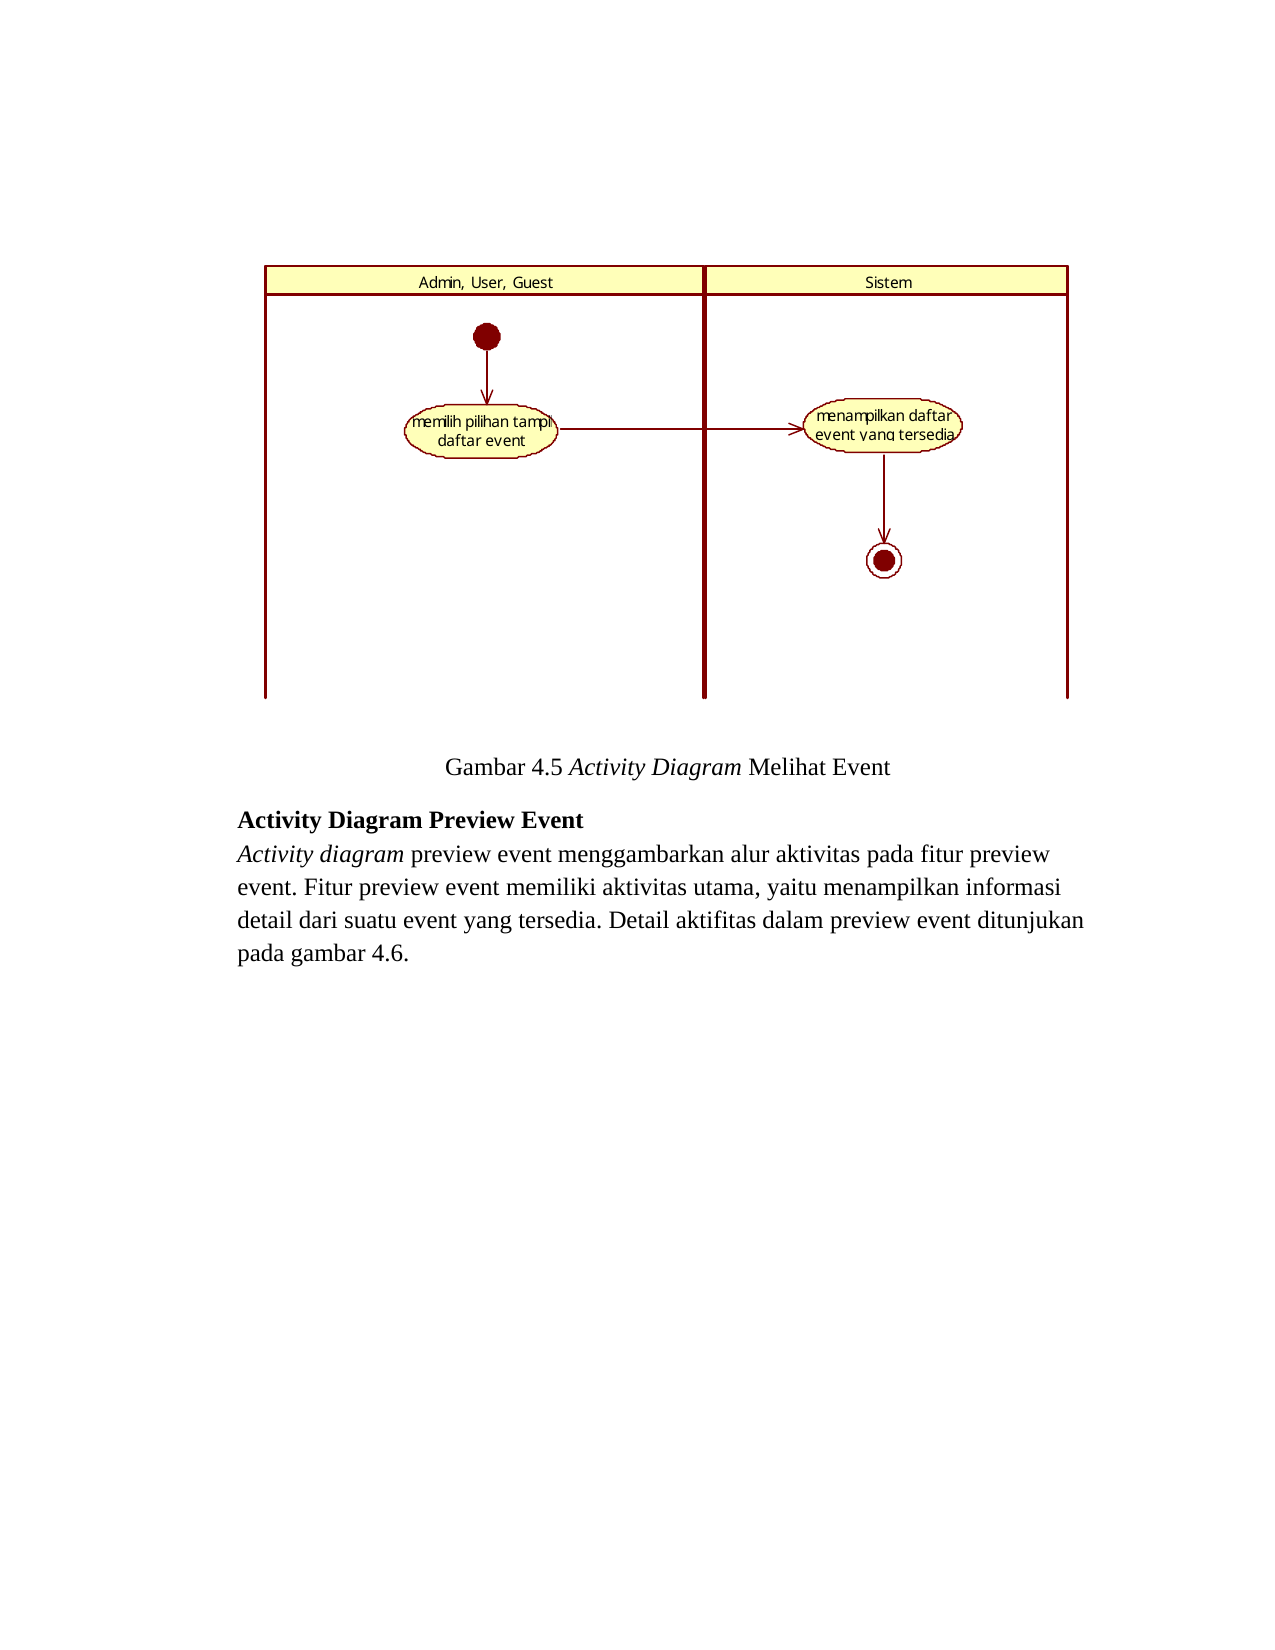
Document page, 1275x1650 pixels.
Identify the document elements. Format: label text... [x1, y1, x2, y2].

subtitle Activity Diagram Preview Event [237, 806, 1098, 834]
text Activity diagram preview event menggambarkan alur aktivitas pada fitur preview event. Fitur preview event memiliki aktivitas utama, yaitu menampilkan informasi detail dari suatu event yang tersedia. Detail aktifitas dalam preview event ditunjukan pada gambar 4.6. [237, 839, 1098, 966]
text Gambar 4.5 Activity Diagram Melihat Event [237, 752, 1098, 781]
